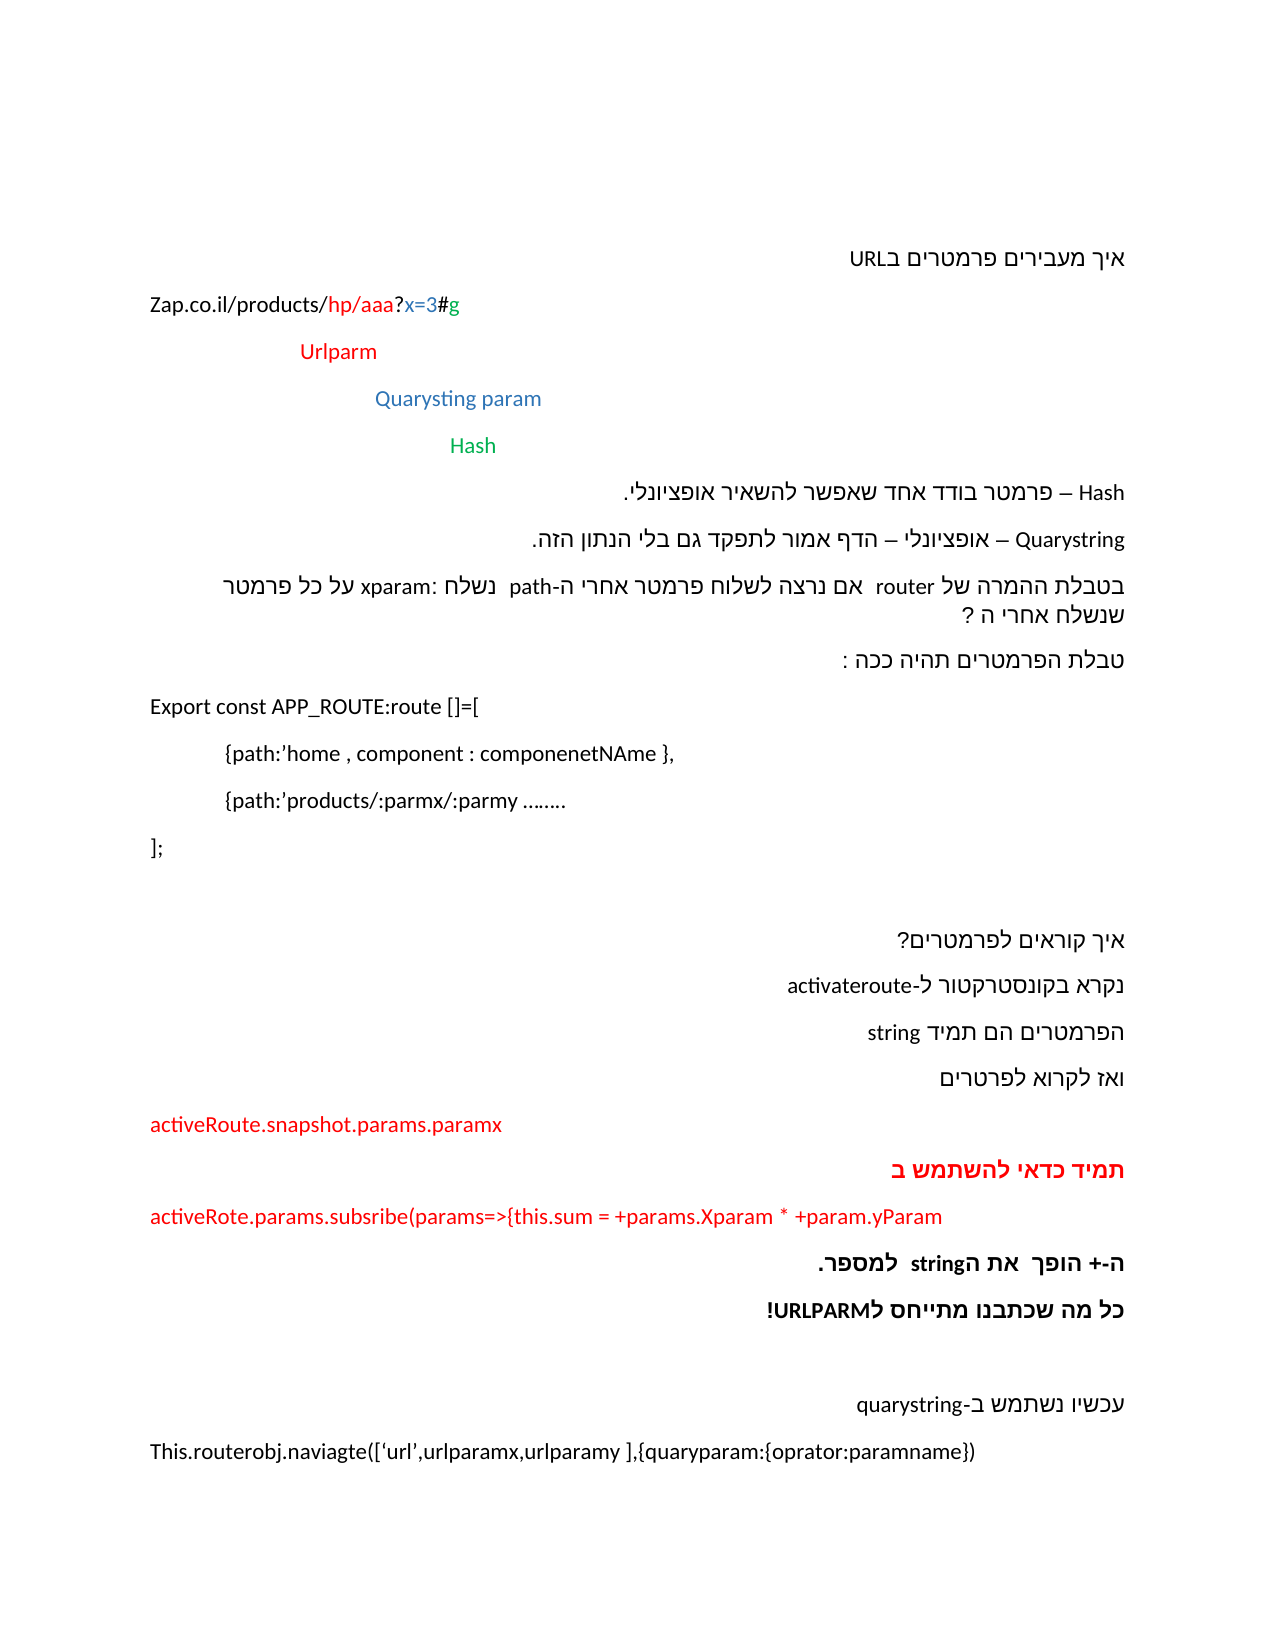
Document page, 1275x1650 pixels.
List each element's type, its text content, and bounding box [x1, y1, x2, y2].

text בטבלת ההמרה של router אם נרצה לשלוח פרמטר אחרי ה-path נשלח :xparam על כל פרמטר שנשלח אחרי ה ? [150, 572, 1125, 628]
text איך מעבירים פרמטרים בURL [150, 244, 1125, 272]
text תמיד כדאי להשתמש ב [150, 1157, 1125, 1184]
text Hash [150, 431, 1125, 459]
text טבלת הפרמטרים תהיה ככה : [150, 647, 1125, 673]
text ה-+ הופך את הstring למספר. [150, 1249, 1125, 1277]
text Urlparm [150, 337, 1125, 366]
text עכשיו נשתמש ב-quarystring [150, 1390, 1125, 1418]
text {path:’home , component : componenetNAme }, [150, 739, 1125, 767]
text activeRoute.snapshot.params.paramx [150, 1111, 1125, 1138]
text נקרא בקונסטרקטור ל-activateroute [150, 972, 1125, 1000]
text איך קוראים לפרמטרים? [150, 927, 1125, 953]
text ]; [150, 833, 1125, 861]
text ואז לקרוא לפרטרים [150, 1065, 1125, 1092]
text activeRote.params.subsribe(params=>{this.sum = +params.Xparam * +param.yParam [150, 1202, 1125, 1231]
text כל מה שכתבנו מתייחס לURLPARM! [150, 1296, 1125, 1324]
text {path:’products/:parmx/:parmy …….. [150, 786, 1125, 814]
text Hash – פרמטר בודד אחד שאפשר להשאיר אופציונלי. [150, 478, 1125, 506]
text This.routerobj.naviagte([‘url’,urlparamx,urlparamy ],{quaryparam:{oprator:paramname}) [150, 1437, 1125, 1465]
text Export const APP_ROUTE:route []=[ [150, 692, 1125, 720]
text Quarystring – אופציונלי – הדף אמור לתפקד גם בלי הנתון הזה. [150, 525, 1125, 553]
text Quarysting param [150, 384, 1125, 412]
text Zap.co.il/products/hp/aaa?x=3#g [150, 291, 1125, 319]
text הפרמטרים הם תמיד string [150, 1018, 1125, 1047]
